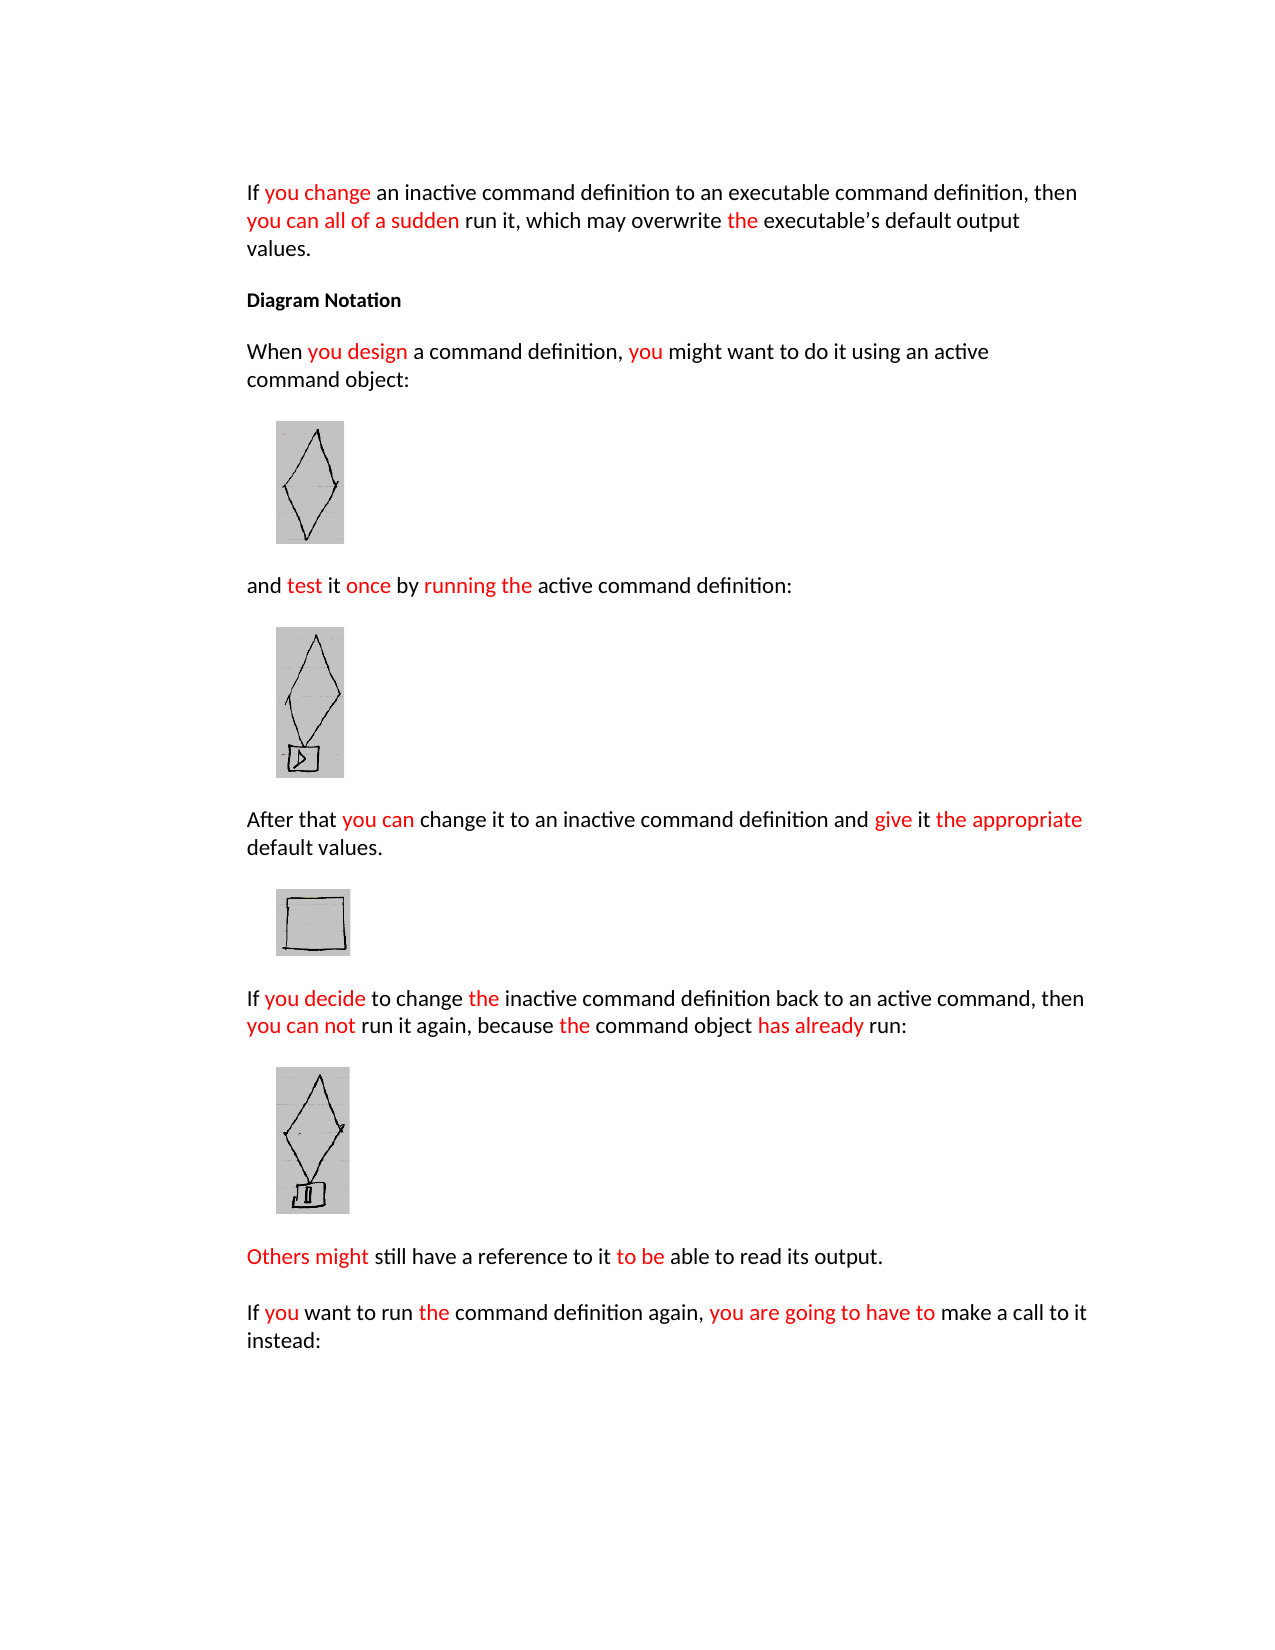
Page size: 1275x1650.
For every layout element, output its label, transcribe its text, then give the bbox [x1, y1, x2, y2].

text If you decide to change the inactive command definition back to an active command, then you can not run it again, because the command object has already run: [247, 984, 1087, 1040]
text If you change an inactive command definition to an executable command definition, then you can all of a sudden run it, which may overwrite the executable’s default output values. [247, 178, 1087, 262]
picture [276, 421, 345, 544]
text After that you can change it to an inactive command definition and give it the appropriate default values. [247, 805, 1087, 861]
text If you want to run the command definition again, you are going to have to make a call to it instead: [247, 1298, 1087, 1354]
picture [276, 1067, 350, 1214]
picture [276, 627, 345, 778]
text and test it once by running the active command definition: [247, 571, 1087, 599]
picture [276, 889, 351, 956]
text When you design a command definition, you might want to do it using an active command object: [247, 337, 1087, 393]
subtitle Diagram Notation [247, 287, 1087, 312]
text Others might still have a reference to it to be able to read its output. [247, 1242, 1087, 1270]
